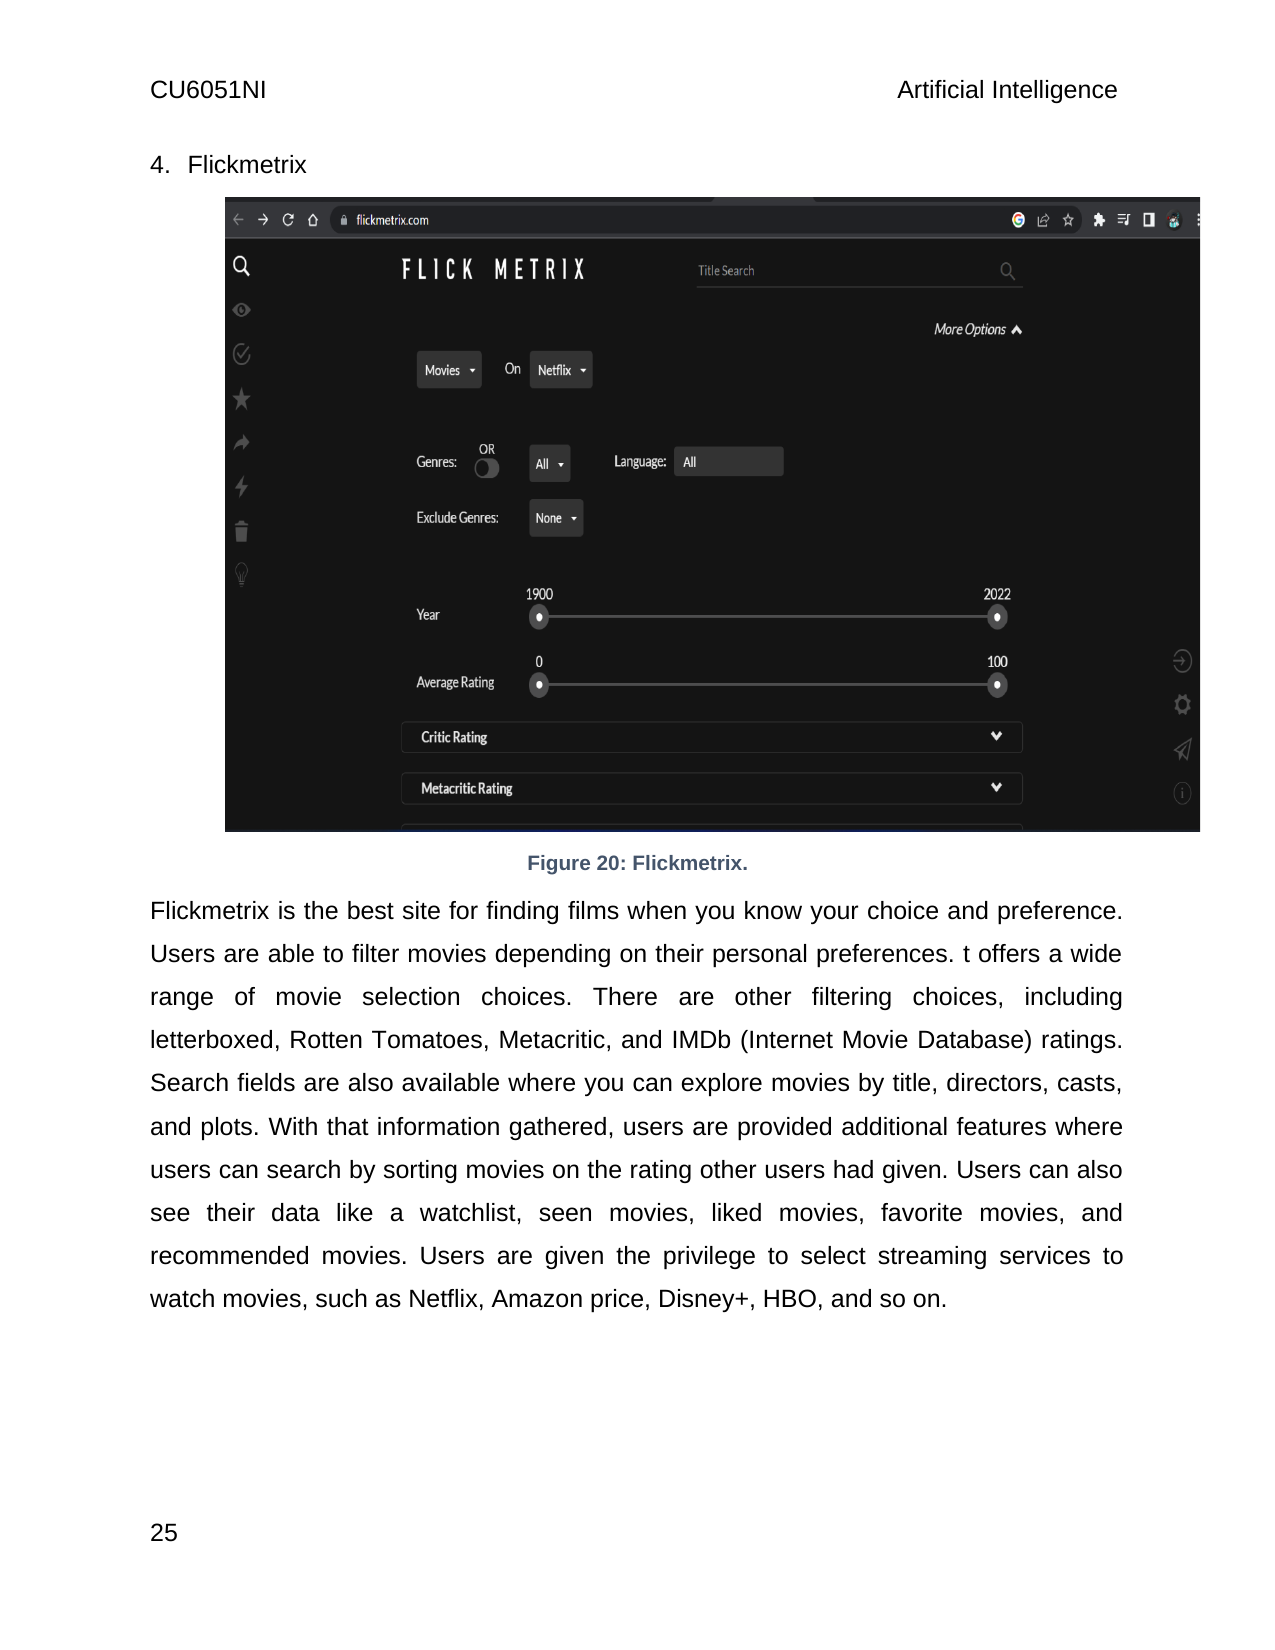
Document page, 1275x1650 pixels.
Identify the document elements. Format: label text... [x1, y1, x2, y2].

list Flickmetrix [150, 150, 1125, 179]
picture [225, 197, 1200, 832]
text Flickmetrix is the best site for finding films when you know your choice and preference. Users are able to filter movies depending on their personal preferences. t offers a wide range of movie selection choices. There are other filtering choices, including letterboxed, Rotten Tomatoes, Metacritic, and IMDb (Internet Movie Database) ratings. Search fields are also available where you can explore movies by title, directors, casts, and plots. With that information gathered, users are provided additional features where users can search by sorting movies on the rating other users had given. Users can also see their data like a watchlist, seen movies, liked movies, favorite movies, and recommended movies. Users are given the privilege to select streaming services to watch movies, such as Netflix, Amazon price, Disney+, HBO, and so on. [150, 896, 1125, 1313]
text Figure 20: Flickmetrix. [150, 851, 1125, 875]
